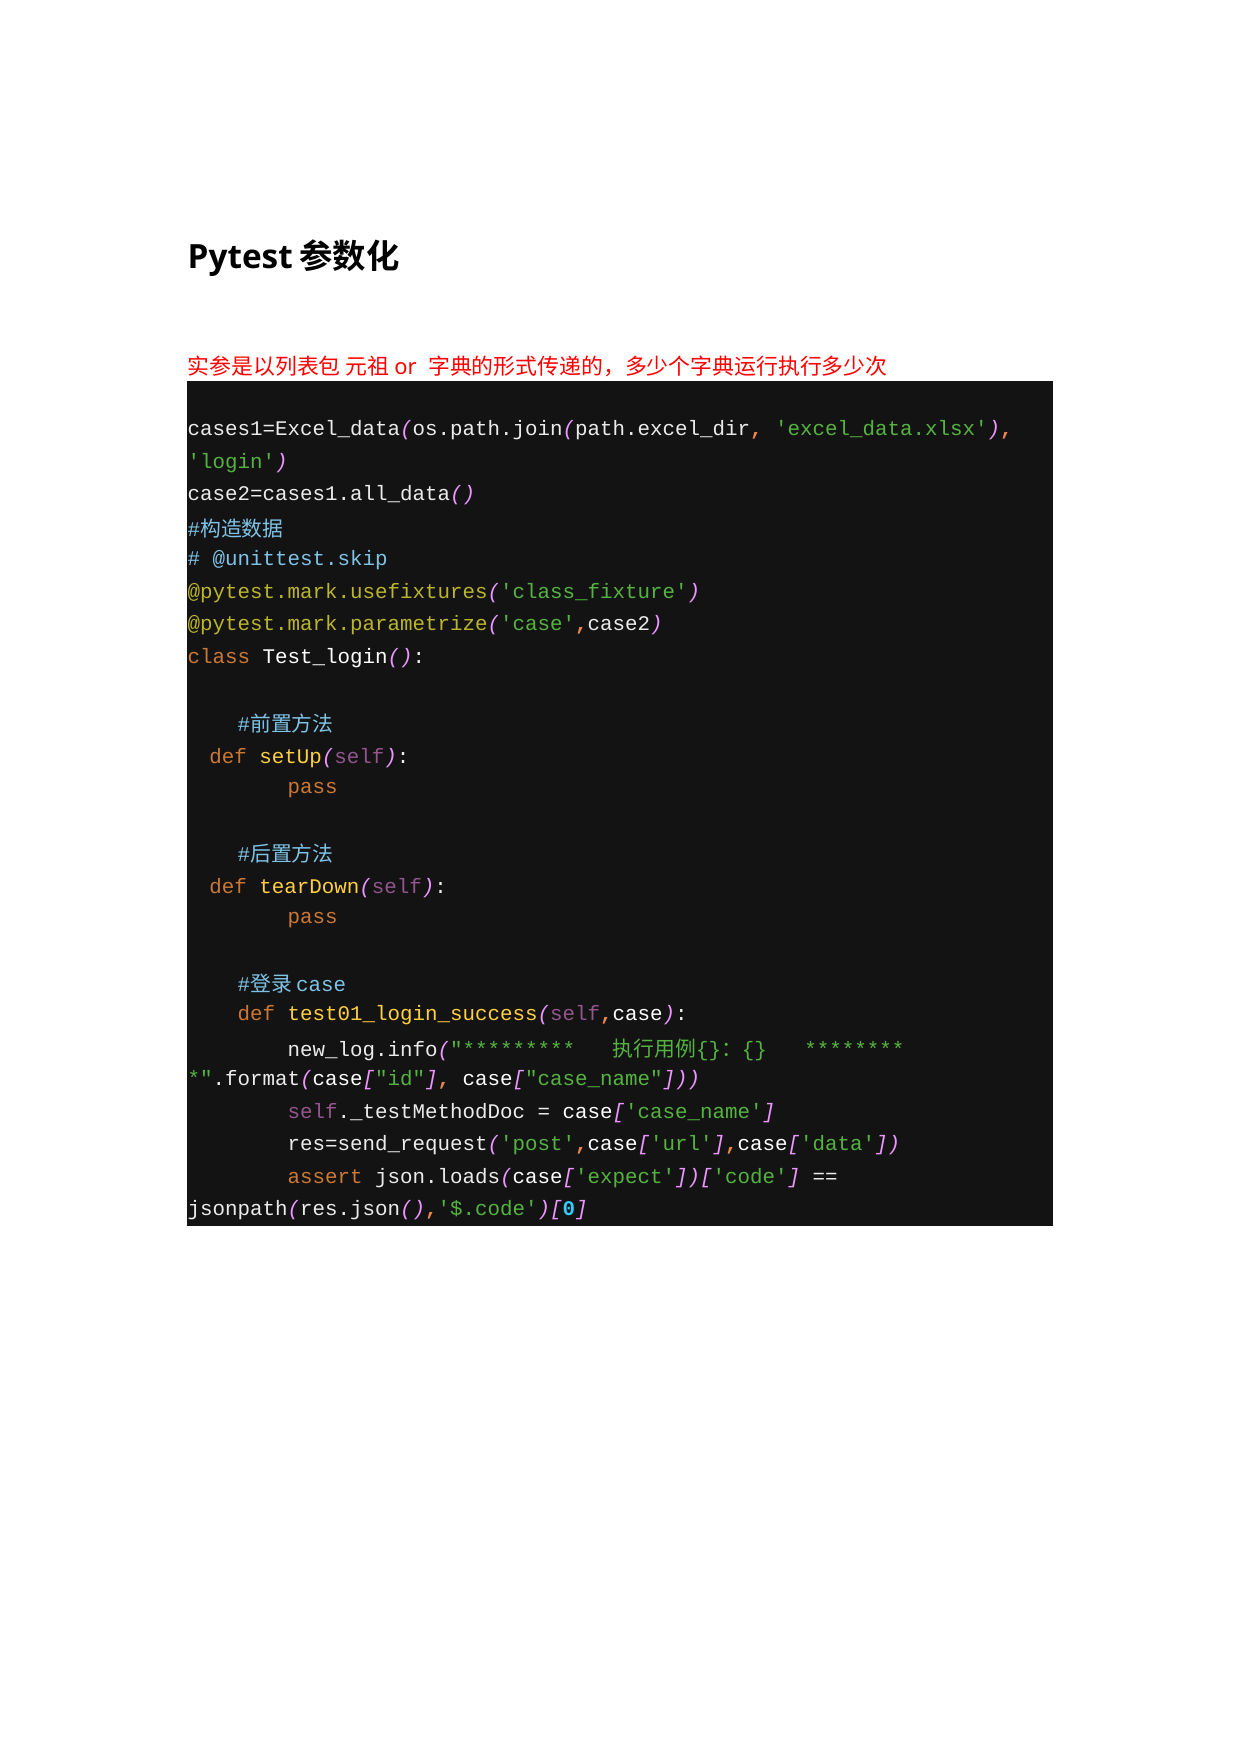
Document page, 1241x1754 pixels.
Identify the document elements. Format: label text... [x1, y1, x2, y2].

text cases1=Excel_data(os.path.join(path.excel_dir, 'excel_data.xlsx'), 'login') case2=cases1.all_data() #构造数据 # @unittest.skip @pytest.mark.usefixtures('class_fixture') @pytest.mark.parametrize('case',case2) class Test_login(): #前置方法 def setUp(self): pass #后置方法 def tearDown(self): pass #登录case def test01_login_success(self,case): new_log.info("********* 执行用例{}：{} *********".format(case["id"], case["case_name"])) self._testMethodDoc = case['case_name'] res=send_request('post',case['url'],case['data']) assert json.loads(case['expect'])['code'] == jsonpath(res.json(),'$.code')[0] [187, 381, 1053, 1226]
subtitle Pytest参数化 [187, 222, 1053, 287]
text 实参是以列表包 元祖 or 字典的形式传递的，多少个字典运行执行多少次 [187, 349, 1053, 381]
